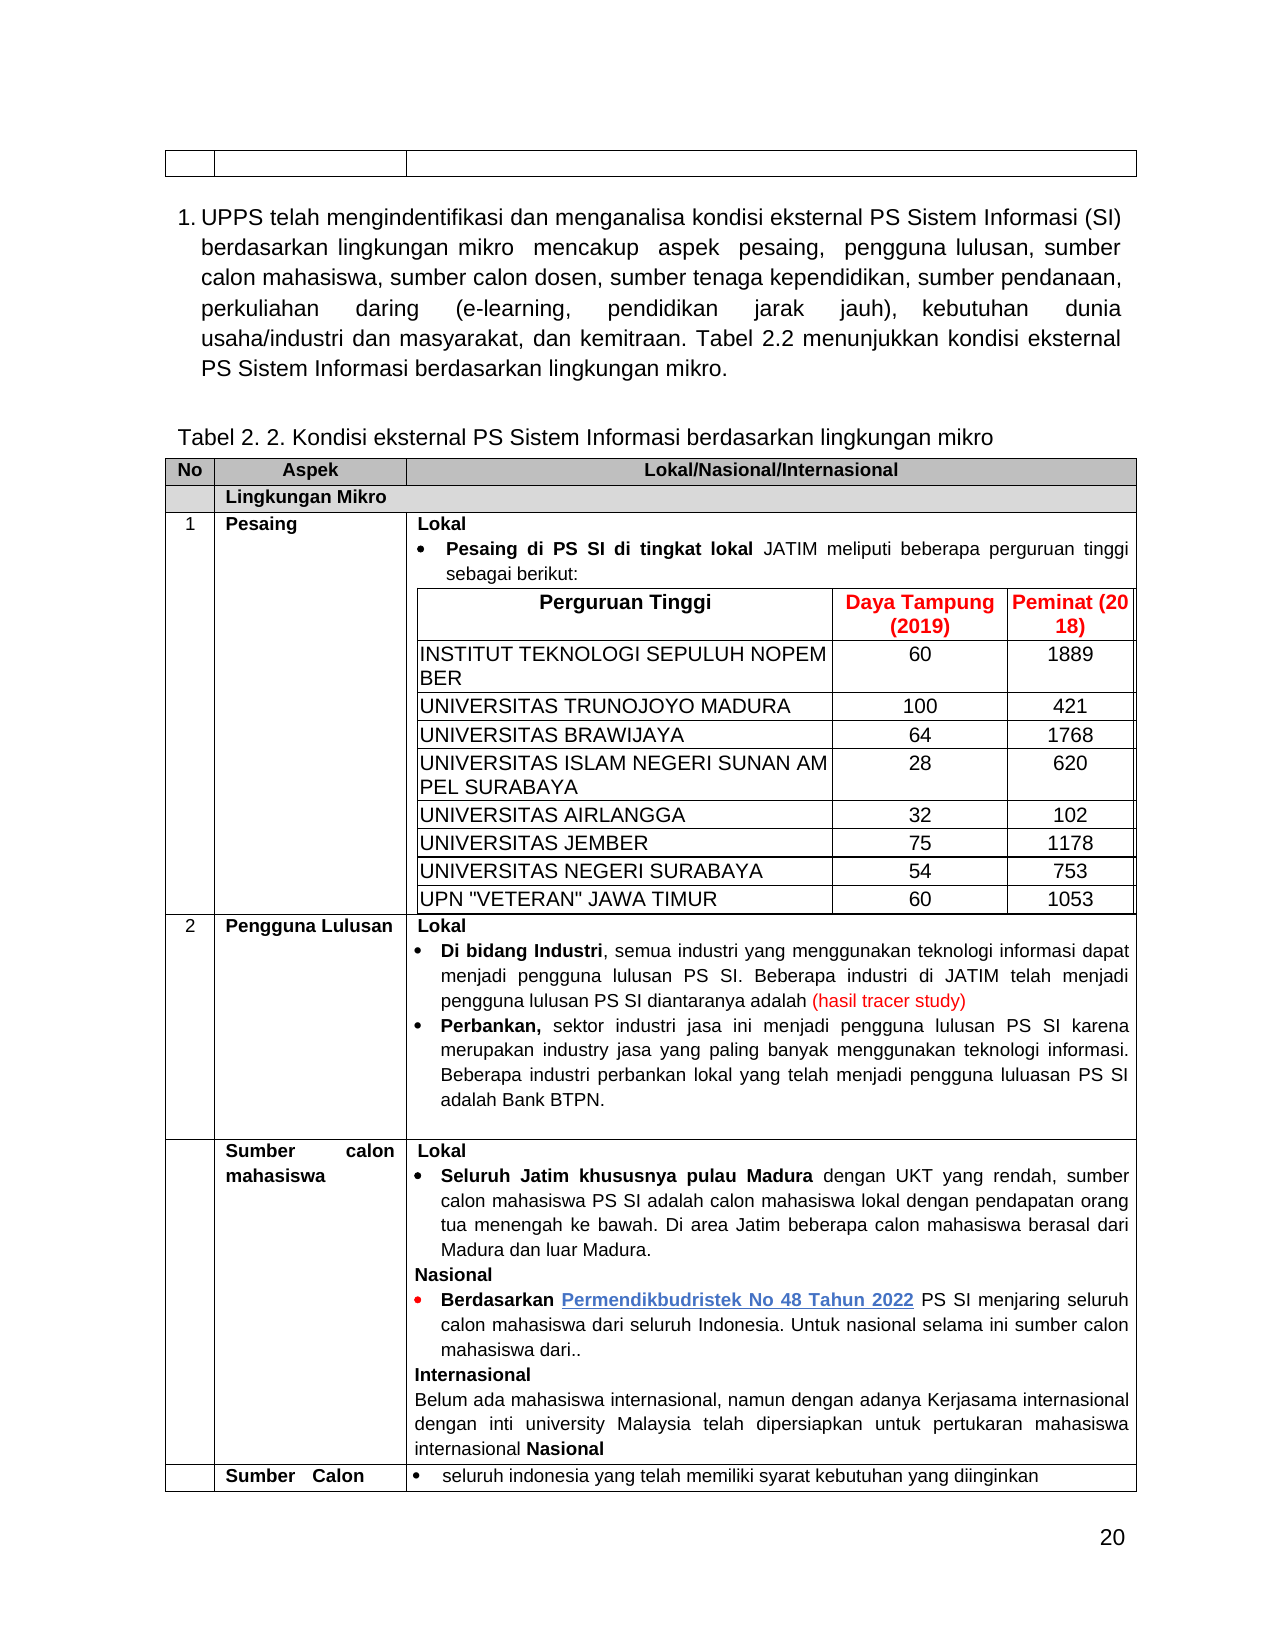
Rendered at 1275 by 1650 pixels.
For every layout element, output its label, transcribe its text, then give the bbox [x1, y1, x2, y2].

table_header Lokal/Nasional/Internasional [407, 459, 1136, 485]
table_cell Pesaing [215, 513, 406, 914]
text Tabel 2. 2. Kondisi eksternal PS Sistem Informasi berdasarkan lingkungan mikro [177, 424, 1125, 450]
table_cell Sumber calon mahasiswa [215, 1140, 406, 1464]
table_cell Pengguna Lulusan [215, 915, 406, 1138]
table_cell Lingkungan Mikro [215, 486, 1136, 512]
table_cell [215, 151, 406, 176]
list UPPS telah mengindentifikasi dan menganalisa kondisi eksternal PS Sistem Informasi (SI) berdasarkan lingkungan mikro mencakup aspek pesaing, pengguna lulusan, sumber calon mahasiswa, sumber calon dosen, sumber tenaga kependidikan, sumber pendanaan, perkuliahan daring (e-learning, pendidikan jarak jauh), kebutuhan dunia usaha/industri dan masyarakat, dan kemitraan. Tabel 2.2 menunjukkan kondisi eksternal PS Sistem Informasi berdasarkan lingkungan mikro. [177, 204, 1122, 381]
table_cell Lokal Di bidang Industri, semua industri yang menggunakan teknologi informasi dapat menjadi pengguna lulusan PS SI. Beberapa industri di JATIM telah menjadi pengguna lulusan PS SI diantaranya adalah (hasil tracer study) Perbankan, sektor industri jasa ini menjadi pengguna lulusan PS SI karena merupakan industry jasa yang paling banyak menggunakan teknologi informasi. Beberapa industri perbankan lokal yang telah menjadi pengguna luluasan PS SI adalah Bank BTPN. [407, 915, 1136, 1138]
table_cell Lokal Seluruh Jatim khususnya pulau Madura dengan UKT yang rendah, sumber calon mahasiswa PS SI adalah calon mahasiswa lokal dengan pendapatan orang tua menengah ke bawah. Di area Jatim beberapa calon mahasiswa berasal dari Madura dan luar Madura. Nasional Berdasarkan Permendikbudristek No 48 Tahun 2022 PS SI menjaring seluruh calon mahasiswa dari seluruh Indonesia. Untuk nasional selama ini sumber calon mahasiswa dari.. Internasional Belum ada mahasiswa internasional, namun dengan adanya Kerjasama internasional dengan inti university Malaysia telah dipersiapkan untuk pertukaran mahasiswa internasional Nasional [407, 1140, 1136, 1464]
table_header Aspek [215, 459, 406, 485]
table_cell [407, 151, 1136, 176]
table_header No [166, 459, 214, 485]
table_cell [166, 486, 214, 512]
table_cell [166, 1465, 214, 1491]
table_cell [407, 1465, 1136, 1491]
table_cell Sumber Calon Dosen [215, 1465, 406, 1491]
table_cell 1 [166, 513, 214, 914]
table_cell 2 [166, 915, 214, 1138]
table_cell [166, 151, 214, 176]
table_cell [166, 1140, 214, 1464]
table_cell Lokal Pesaing di PS SI di tingkat lokal JATIM meliputi beberapa perguruan tinggi sebagai berikut: [407, 513, 1136, 914]
